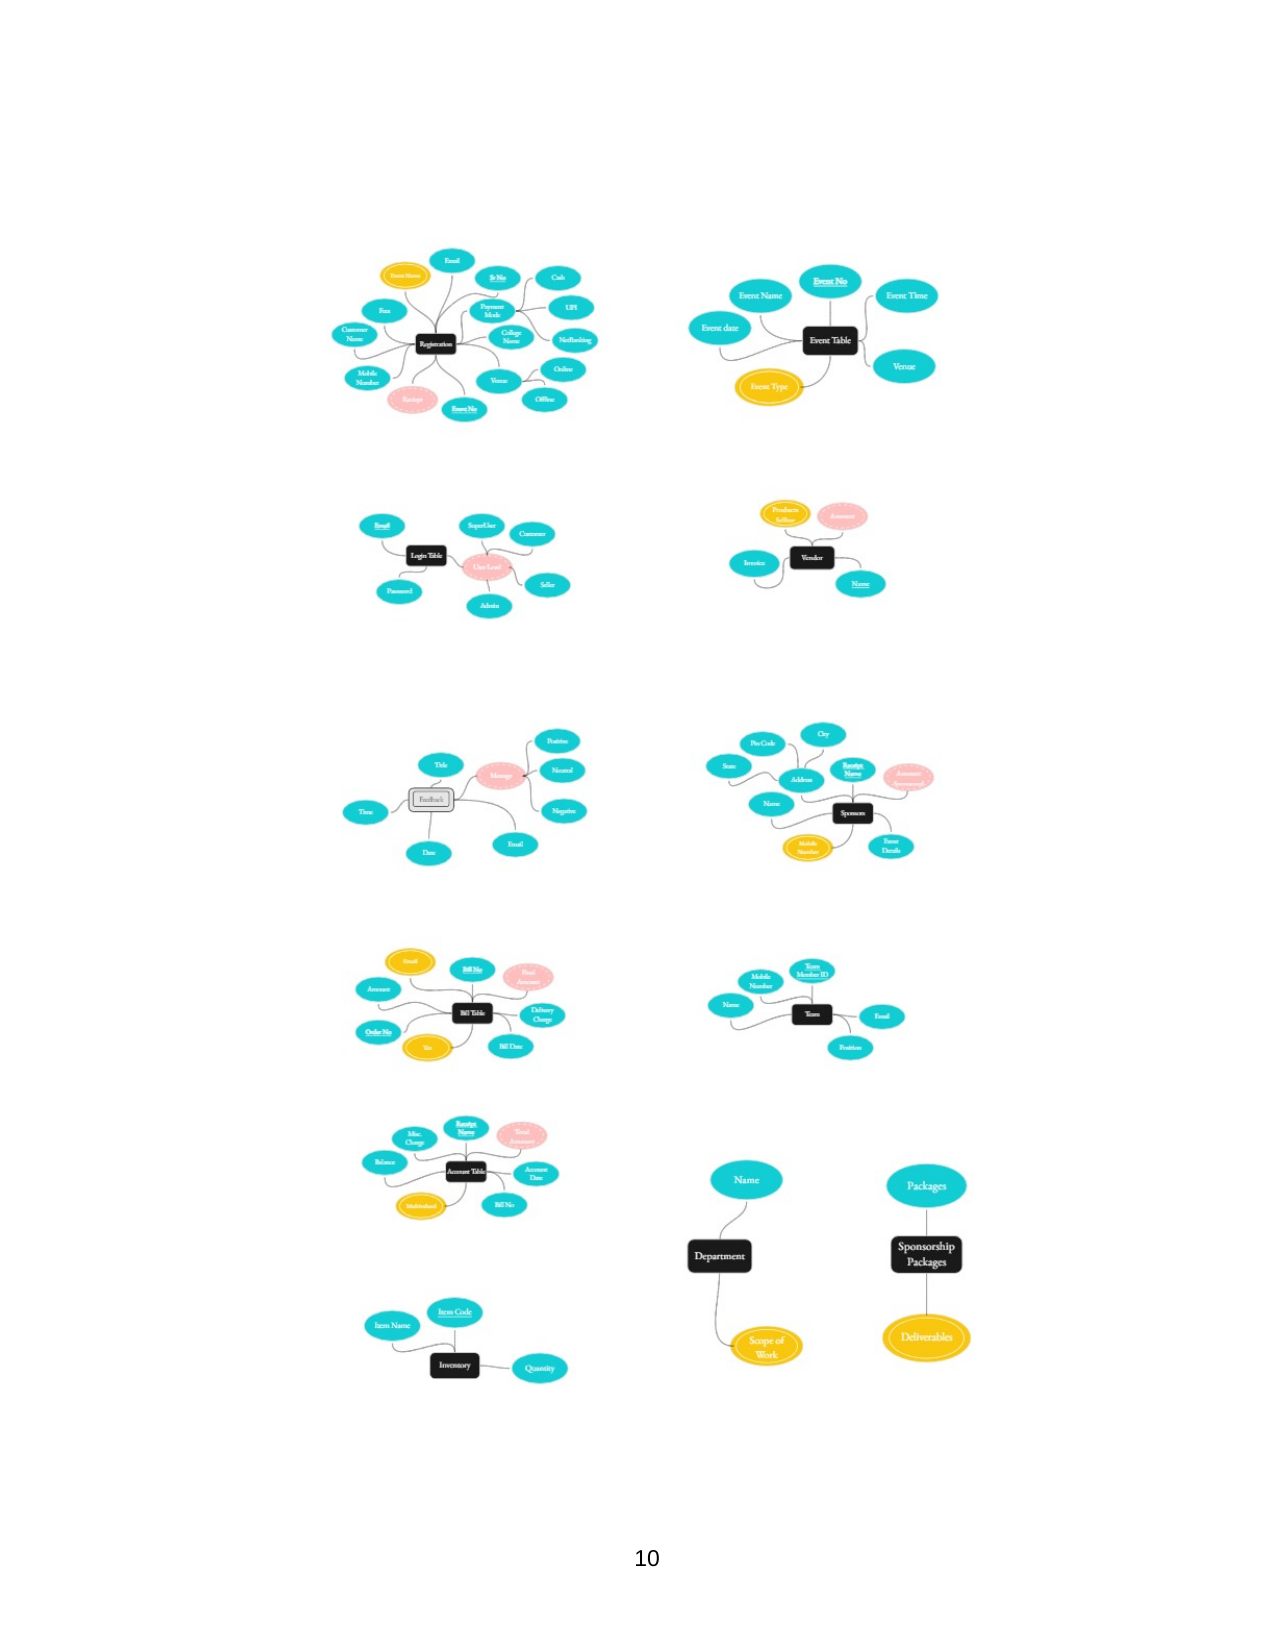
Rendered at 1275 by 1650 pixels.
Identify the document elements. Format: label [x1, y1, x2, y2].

picture [242, 137, 1052, 1475]
